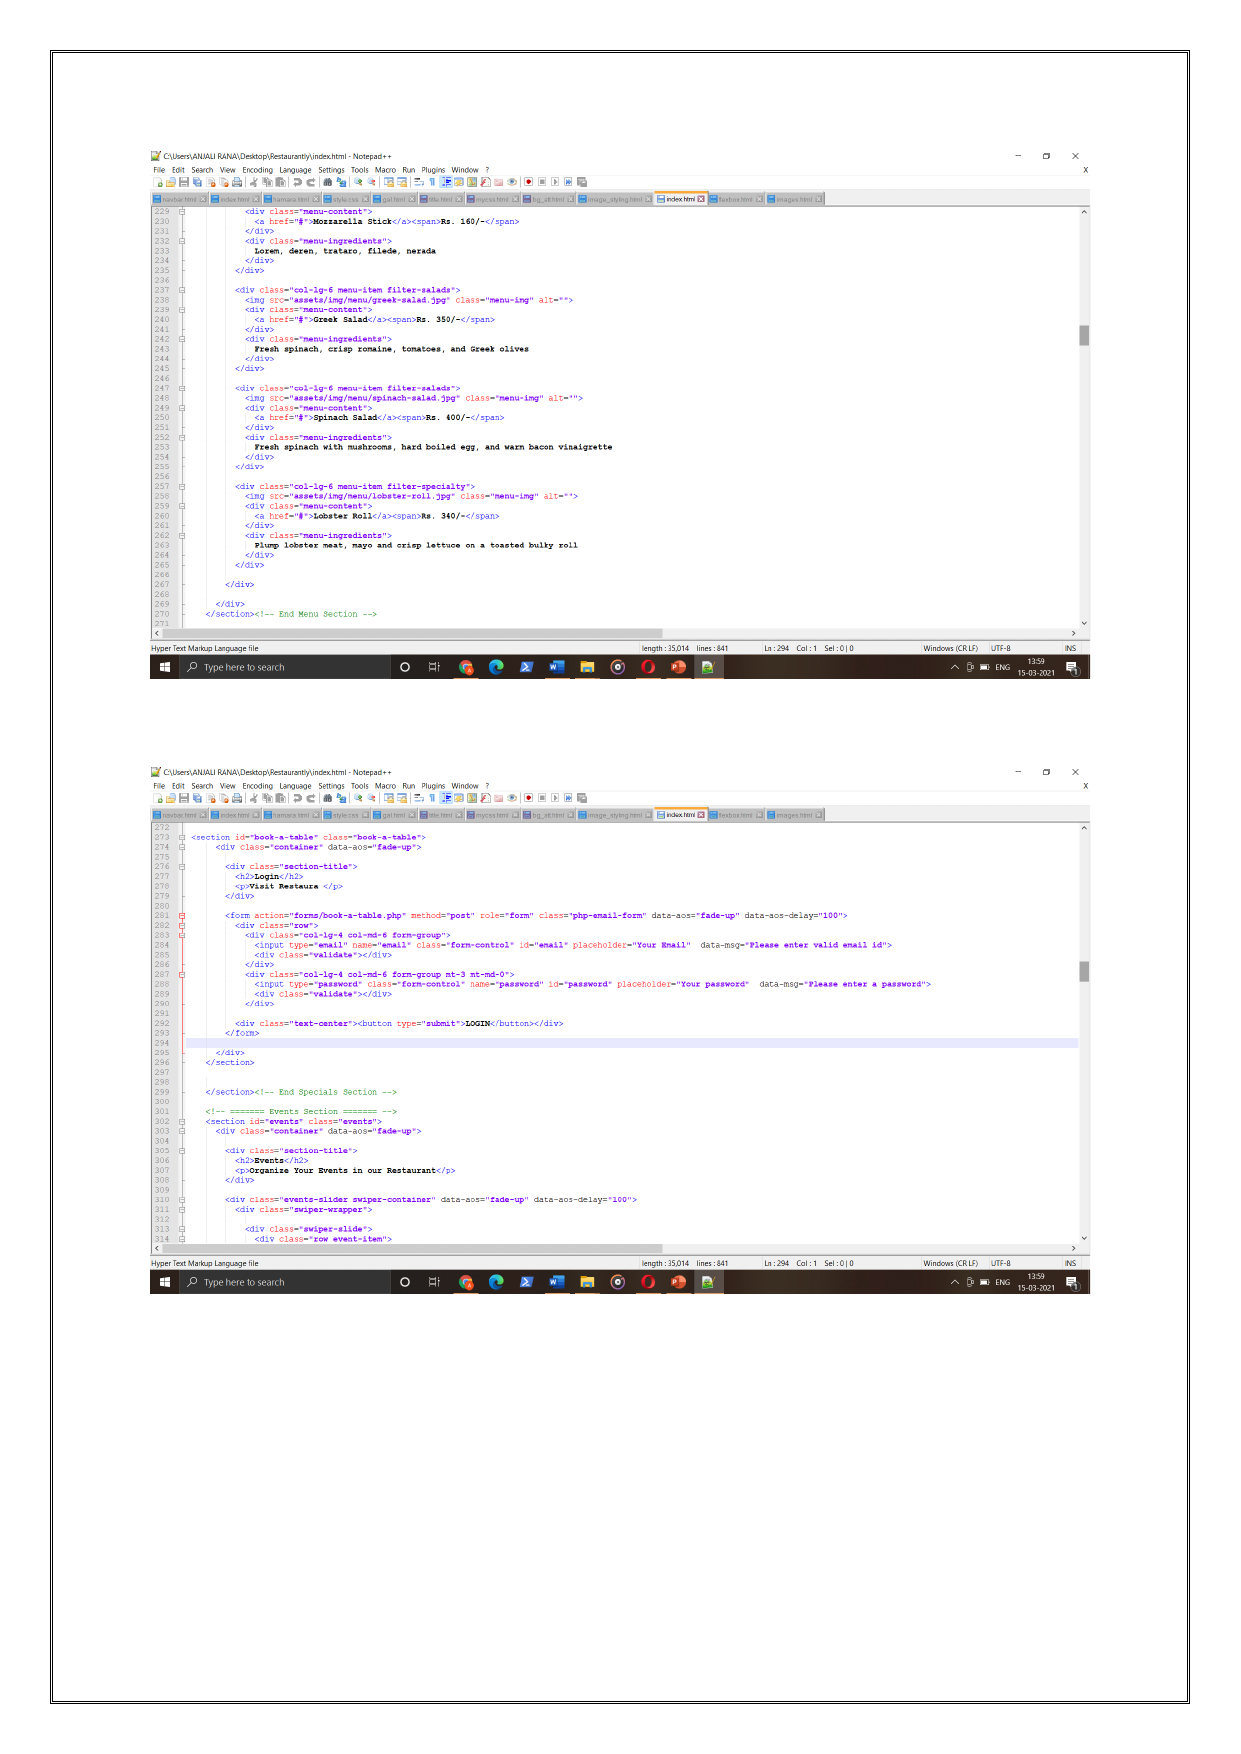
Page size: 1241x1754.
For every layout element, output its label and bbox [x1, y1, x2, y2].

picture [150, 150, 1091, 679]
picture [150, 765, 1091, 1294]
